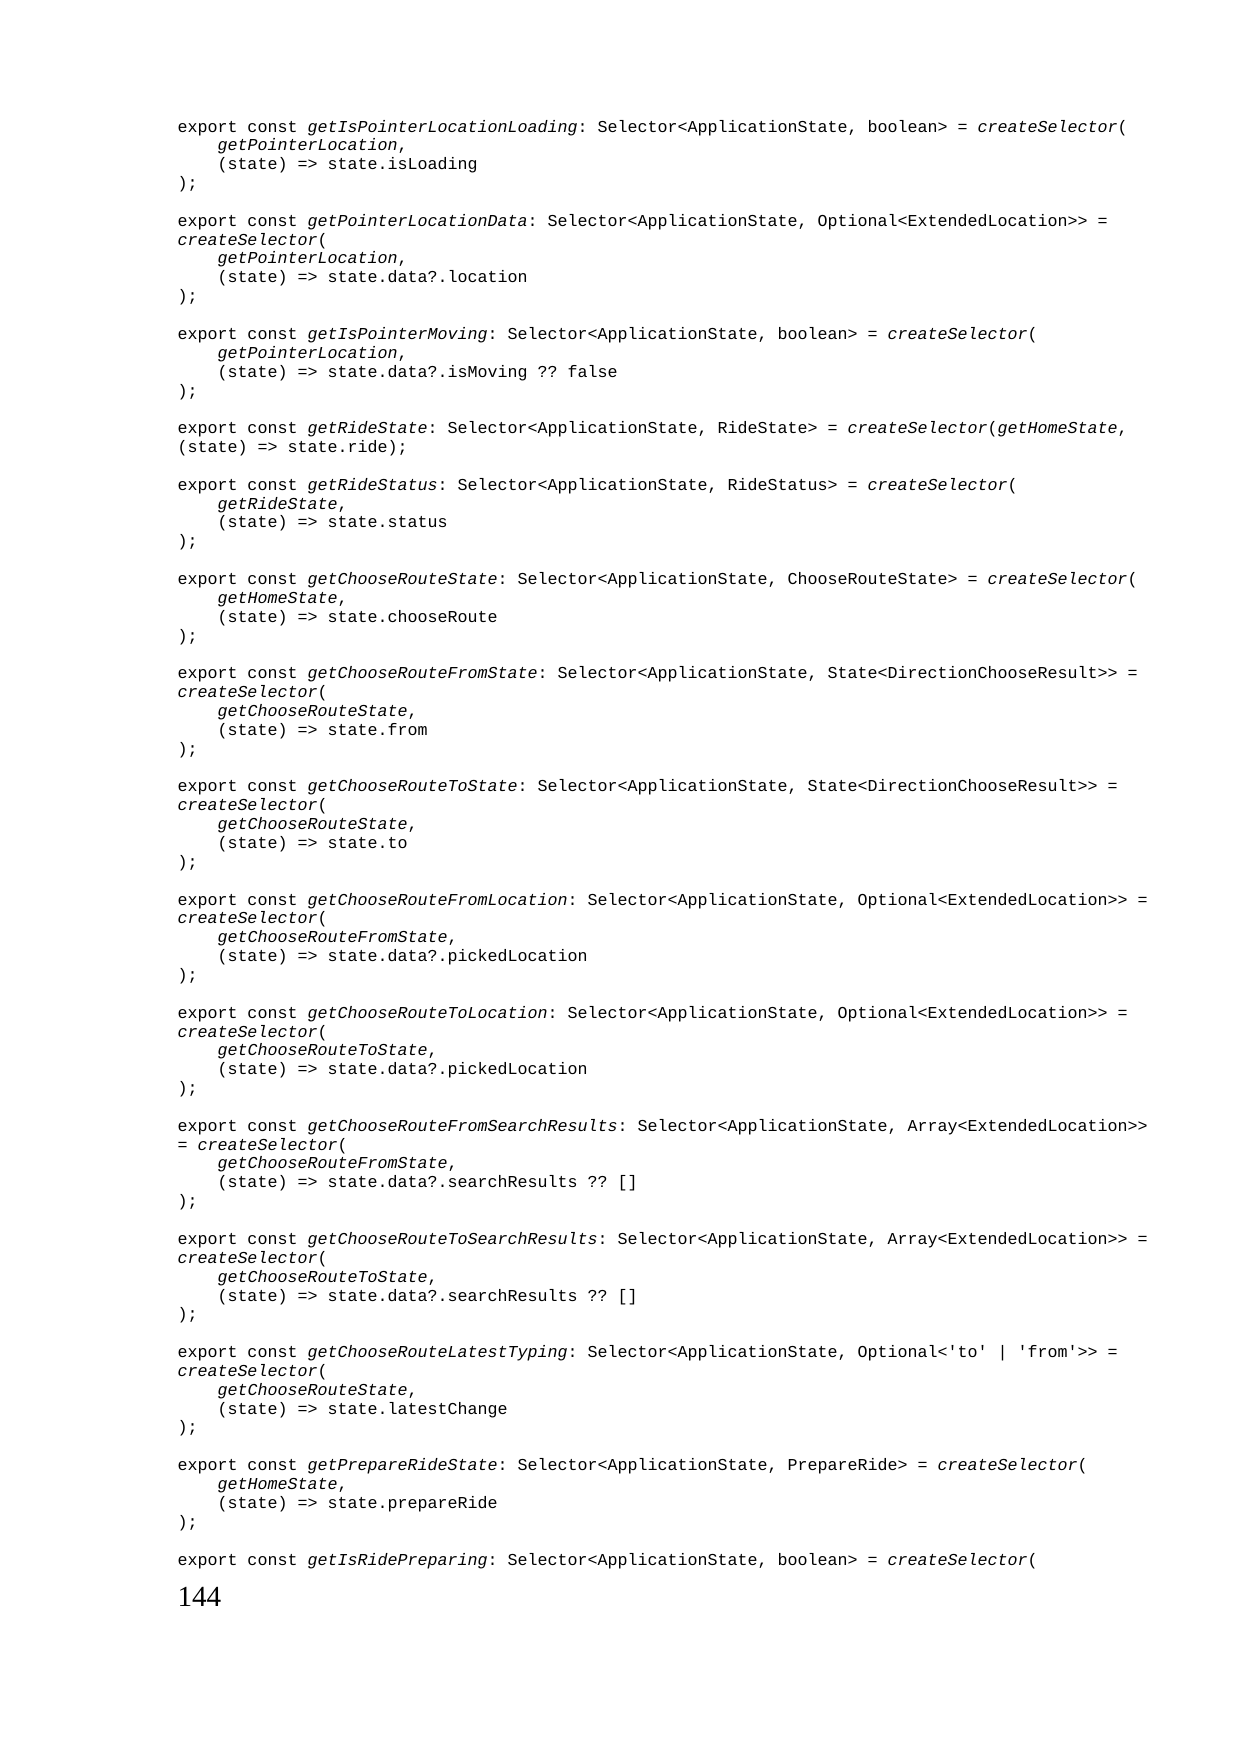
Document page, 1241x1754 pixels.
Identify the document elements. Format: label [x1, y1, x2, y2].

text [177, 118, 1152, 1570]
